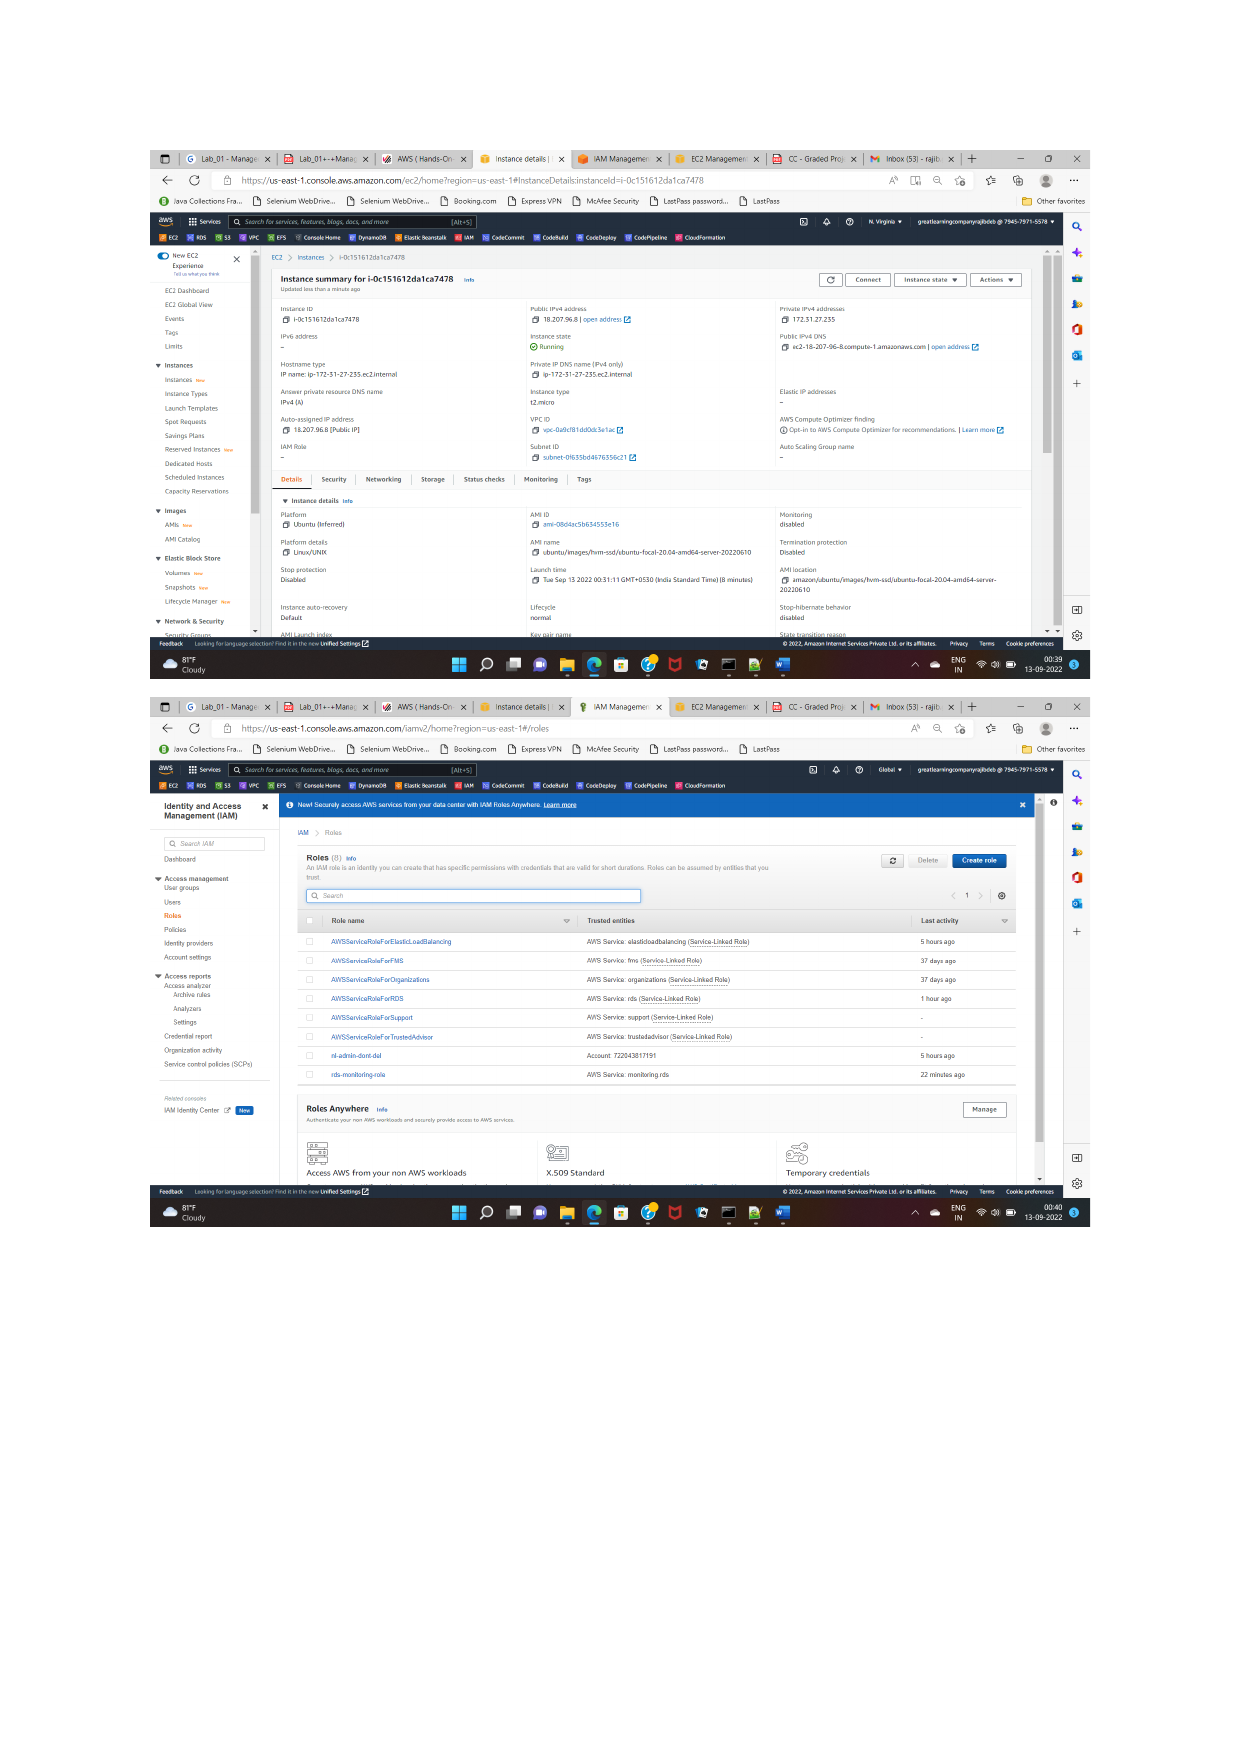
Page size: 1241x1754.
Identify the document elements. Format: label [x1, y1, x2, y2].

picture [150, 150, 1091, 679]
picture [150, 697, 1091, 1227]
